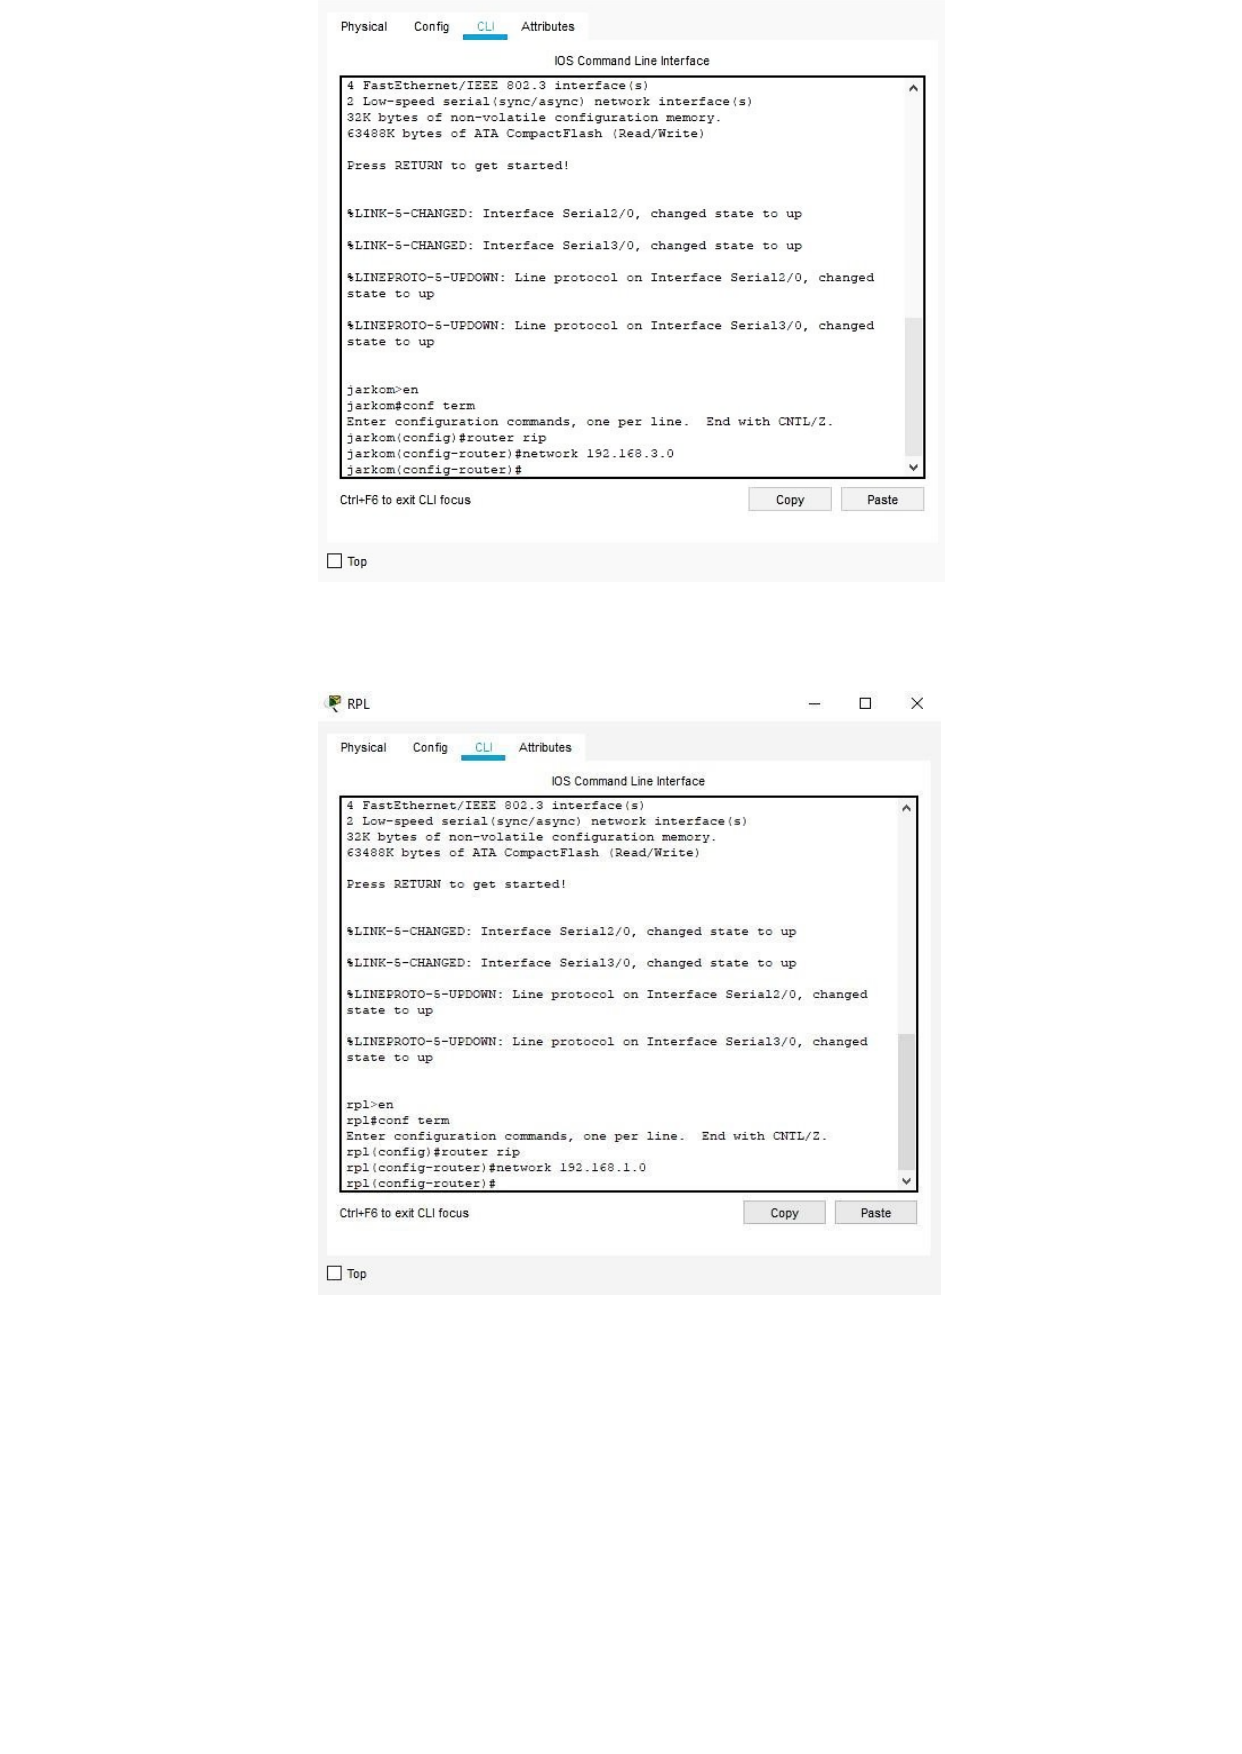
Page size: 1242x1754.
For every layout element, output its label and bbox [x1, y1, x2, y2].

picture [318, 691, 941, 1295]
picture [318, 0, 945, 582]
